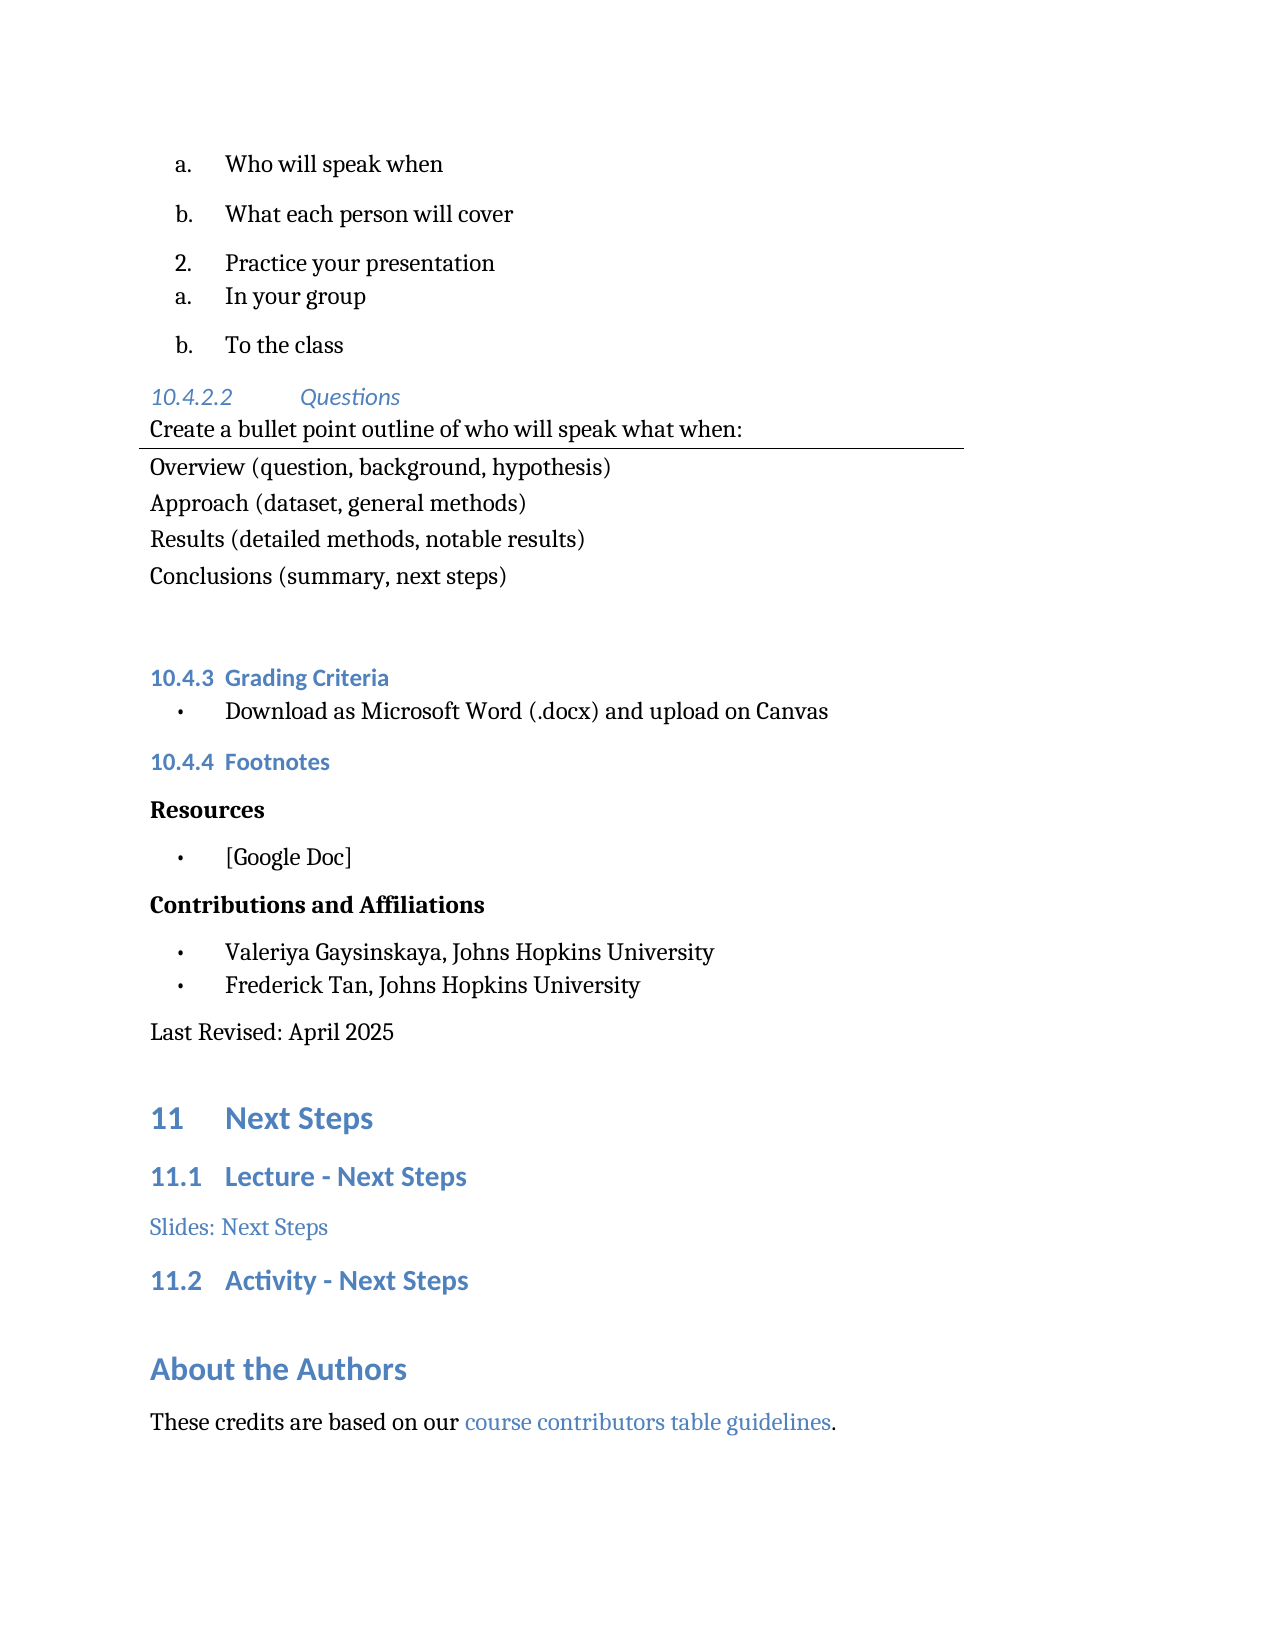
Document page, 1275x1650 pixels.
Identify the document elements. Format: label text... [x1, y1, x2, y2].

subtitle 10.4.3 Grading Criteria [150, 662, 1125, 693]
text Slides: Next Steps [150, 1213, 1125, 1242]
subtitle 11.1 Lecture - Next Steps [150, 1158, 1125, 1194]
subtitle 10.4.4 Footnotes [150, 746, 1125, 777]
table_header Create a bullet point outline of who will speak what when: [139, 411, 964, 448]
text Resources [150, 796, 1125, 824]
list Frederick Tan, Johns Hopkins University [175, 971, 1125, 999]
text Last Revised: April 2025 [150, 1018, 1125, 1047]
subtitle 11 Next Steps [150, 1097, 1125, 1138]
list Who will speak when [175, 150, 1125, 179]
table_cell Overview (question, background, hypothesis) [139, 449, 964, 485]
list In your group [175, 282, 1125, 310]
list To the class [175, 331, 1125, 360]
text Contributions and Affiliations [150, 891, 1125, 919]
list Download as Microsoft Word (.docx) and upload on Canvas [175, 697, 1125, 726]
text These credits are based on our course contributors table guidelines. [150, 1407, 1125, 1436]
table_cell Conclusions (summary, next steps) [139, 558, 964, 594]
list What each person will cover [175, 199, 1125, 228]
table_cell Approach (dataset, general methods) [139, 485, 964, 522]
subtitle About the Authors [150, 1348, 1125, 1389]
list Practice your presentation [175, 249, 1125, 278]
table_cell Results (detailed methods, notable results) [139, 522, 964, 558]
subtitle 10.4.2.2 Questions [150, 381, 1125, 411]
list Valeriya Gaysinskaya, Johns Hopkins University [175, 938, 1125, 967]
list [Google Doc] [175, 843, 1125, 872]
subtitle 11.2 Activity - Next Steps [150, 1262, 1125, 1298]
